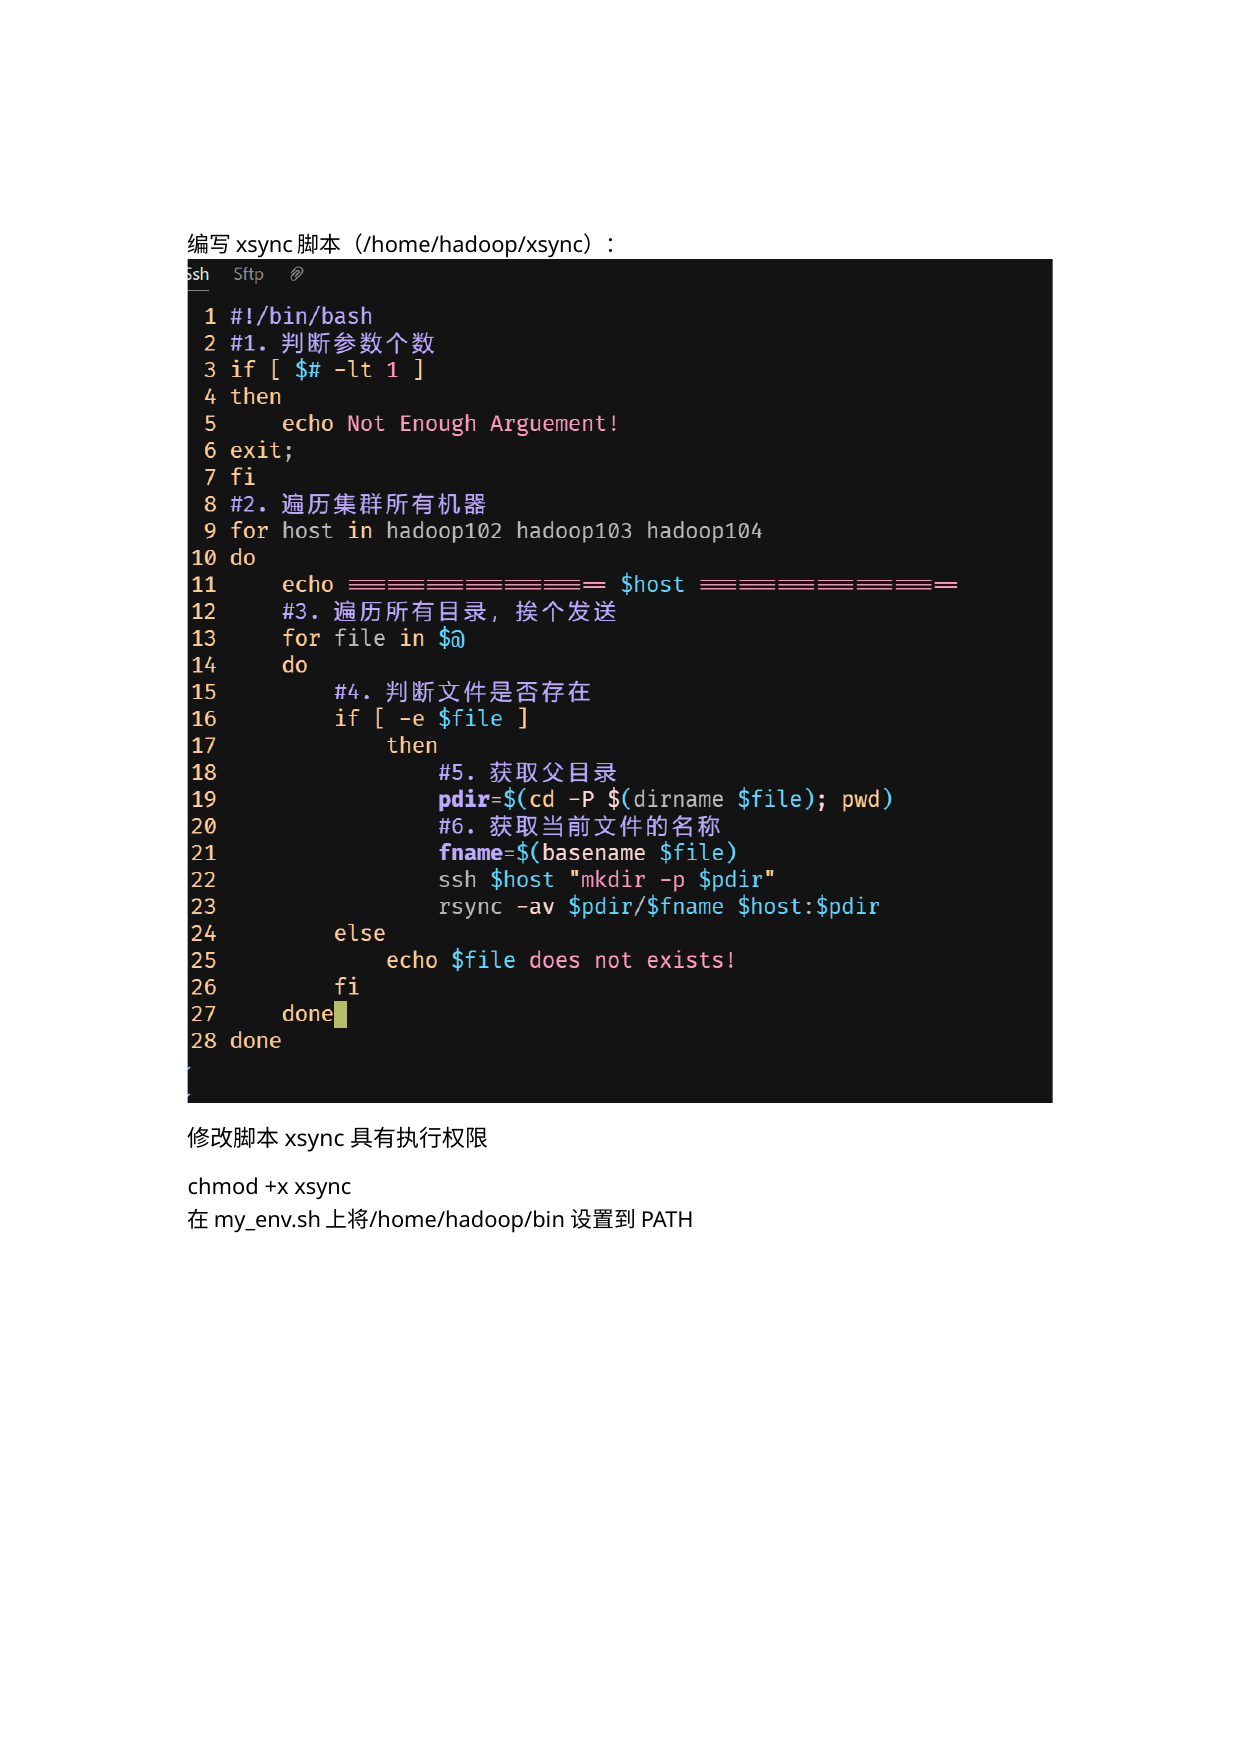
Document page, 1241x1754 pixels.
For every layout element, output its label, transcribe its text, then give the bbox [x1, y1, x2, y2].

text 修改脚本 xsync 具有执行权限 [187, 1104, 1053, 1169]
text 在my_env.sh上将/home/hadoop/bin 设置到PATH [187, 1202, 1053, 1234]
text 编写xsync脚本（/home/hadoop/xsync）： [187, 227, 1053, 259]
picture [187, 259, 1053, 1103]
text chmod +x xsync [187, 1169, 1053, 1202]
